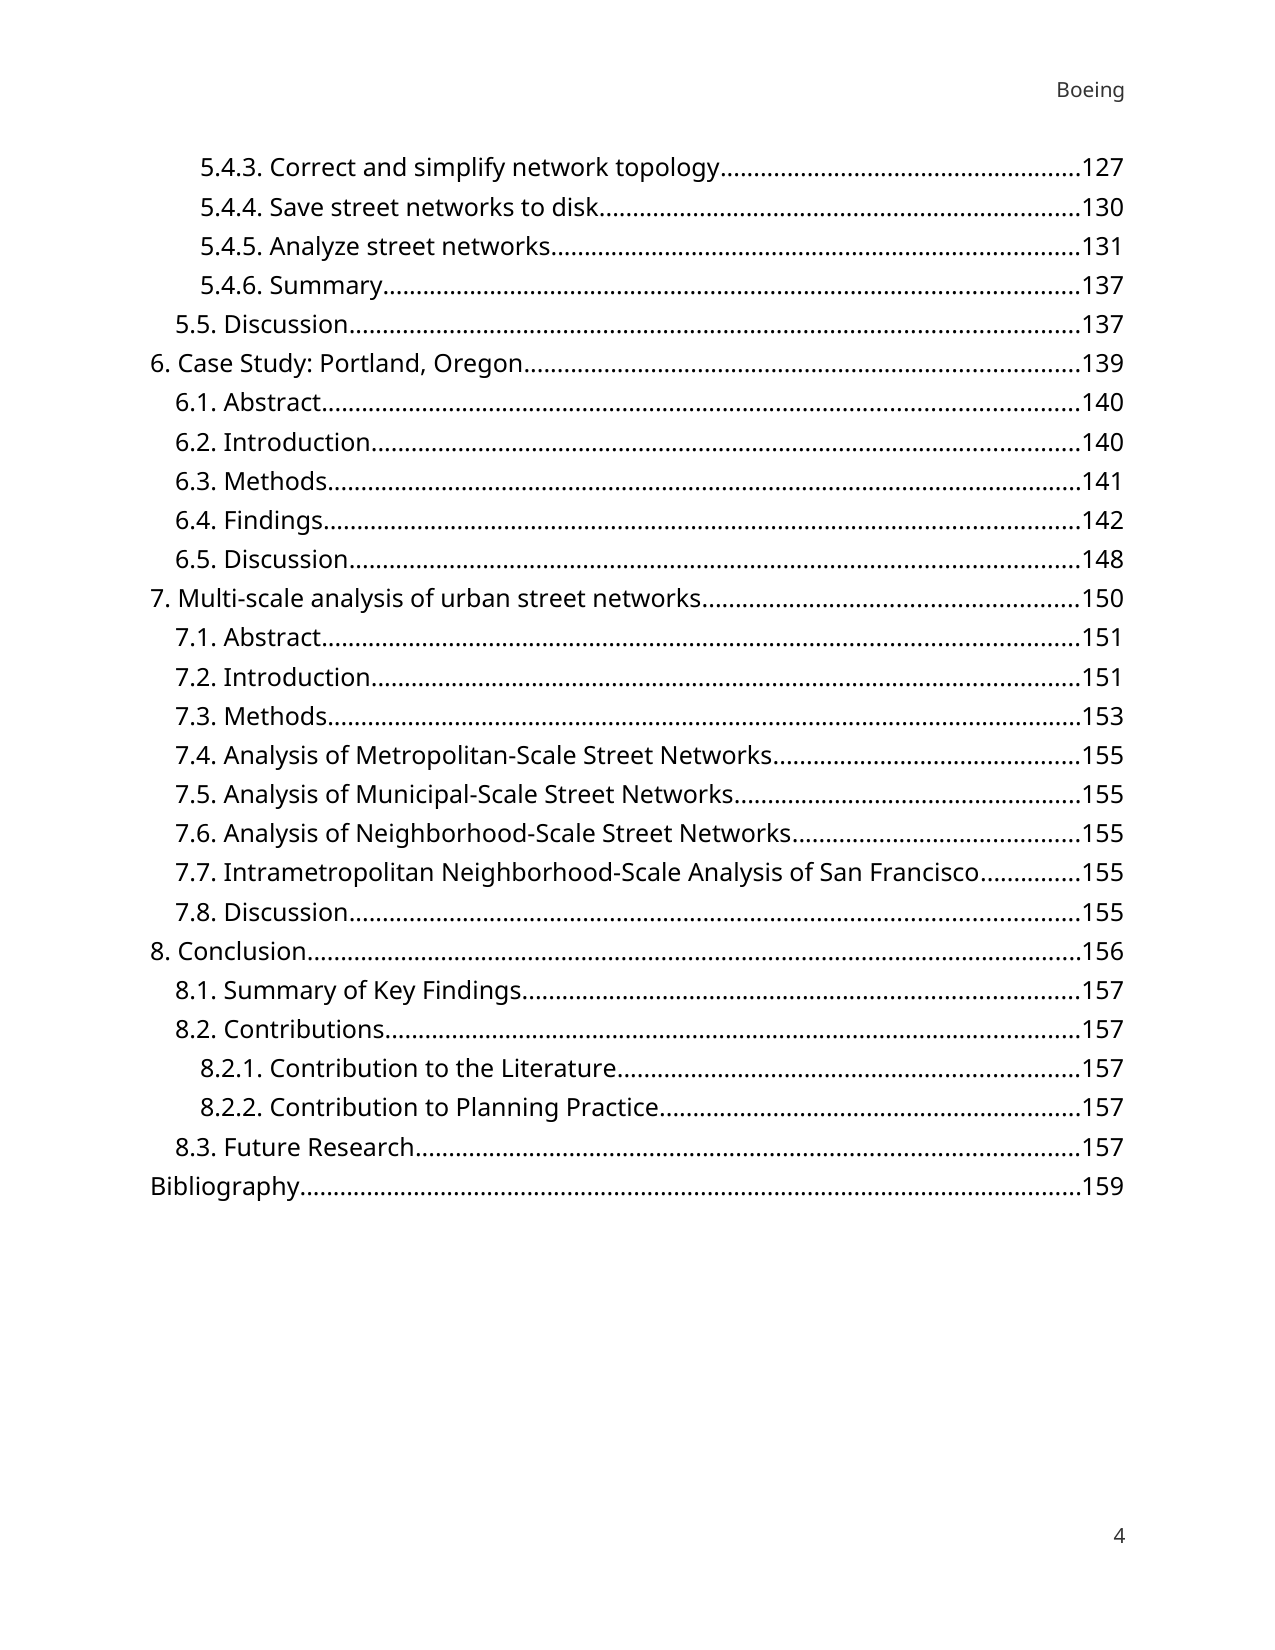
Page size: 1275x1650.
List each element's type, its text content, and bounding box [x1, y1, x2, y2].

text 8.2.2. Contribution to Planning Practice 157 [200, 1090, 1125, 1124]
text 7.8. Discussion 155 [175, 894, 1125, 928]
text 6.3. Methods 141 [175, 463, 1125, 497]
text 7.6. Analysis of Neighborhood-Scale Street Networks 155 [175, 816, 1125, 850]
text 6.2. Introduction 140 [175, 424, 1125, 458]
text 6.4. Findings 142 [175, 502, 1125, 537]
text 8.1. Summary of Key Findings 157 [175, 972, 1125, 1007]
text 7.1. Abstract 151 [175, 620, 1125, 654]
text 5.4.4. Save street networks to disk 130 [200, 189, 1125, 223]
text 5.4.3. Correct and simplify network topology 127 [200, 150, 1125, 184]
text 5.4.6. Summary 137 [200, 267, 1125, 302]
text 7.5. Analysis of Municipal-Scale Street Networks 155 [175, 777, 1125, 811]
text 6.1. Abstract 140 [175, 385, 1125, 419]
text 5.4.5. Analyze street networks 131 [200, 228, 1125, 262]
text 7.4. Analysis of Metropolitan-Scale Street Networks 155 [175, 737, 1125, 772]
text 8.2.1. Contribution to the Literature 157 [200, 1051, 1125, 1085]
text 8. Conclusion 156 [150, 933, 1125, 967]
text 8.3. Future Research 157 [175, 1129, 1125, 1163]
text 6.5. Discussion 148 [175, 542, 1125, 576]
text Bibliography 159 [150, 1168, 1125, 1202]
text 7. Multi-scale analysis of urban street networks 150 [150, 581, 1125, 615]
text 7.3. Methods 153 [175, 698, 1125, 732]
text 7.2. Introduction 151 [175, 659, 1125, 693]
text 5.5. Discussion 137 [175, 307, 1125, 341]
text 8.2. Contributions 157 [175, 1012, 1125, 1046]
text 6. Case Study: Portland, Oregon 139 [150, 346, 1125, 380]
text 7.7. Intrametropolitan Neighborhood-Scale Analysis of San Francisco 155 [175, 855, 1125, 889]
